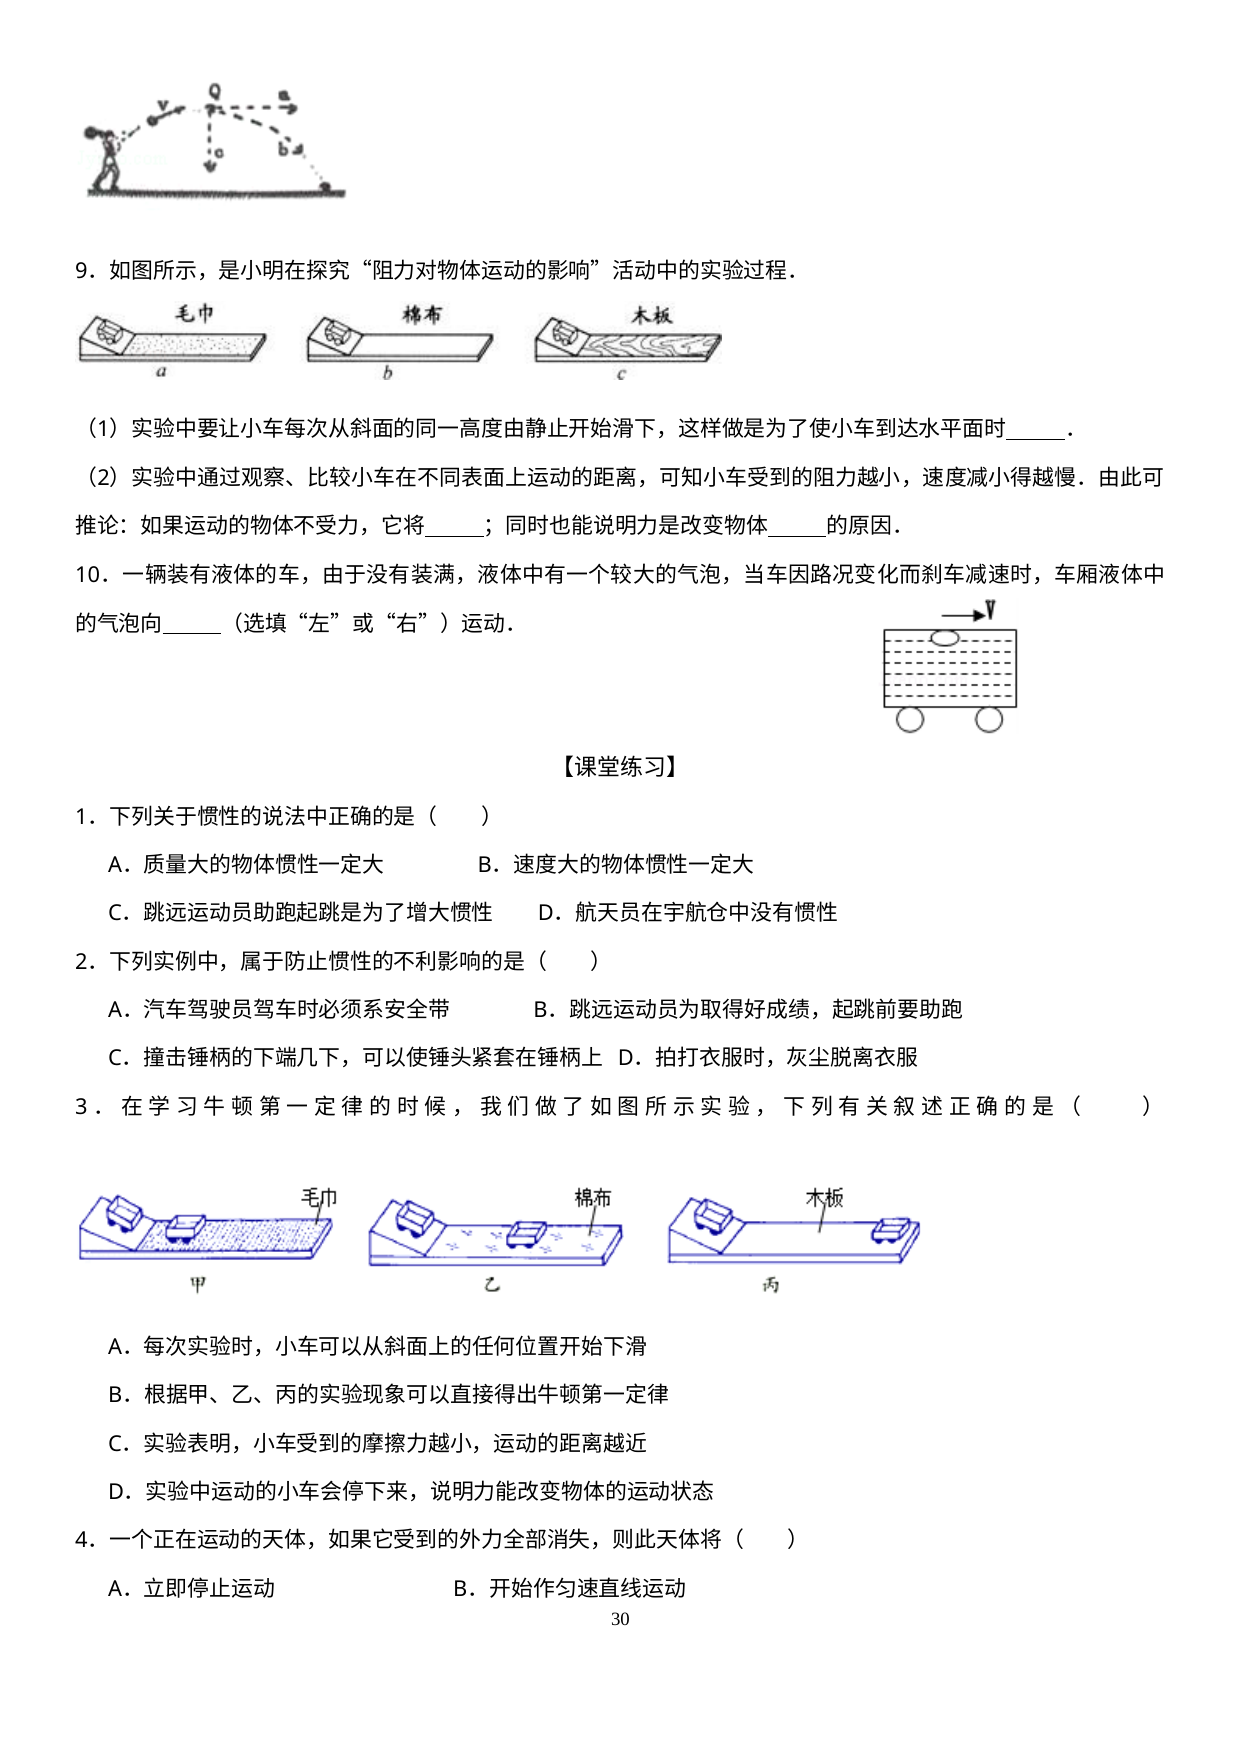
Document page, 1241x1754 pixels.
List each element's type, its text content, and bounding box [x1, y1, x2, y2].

text （2）实验中通过观察、比较小车在不同表面上运动的距离，可知小车受到的阻力越小，速度减小得越慢．由此可推论：如果运动的物体不受力，它将 ；同时也能说明力是改变物体 的原因． [75, 459, 1165, 541]
text 4．一个正在运动的天体，如果它受到的外力全部消失，则此天体将（ ） [75, 1522, 1165, 1554]
text C．撞击锤柄的下端几下，可以使锤头紧套在锤柄上 D．拍打衣服时，灰尘脱离衣服 [75, 1040, 1165, 1073]
text A．质量大的物体惯性一定大 B．速度大的物体惯性一定大 [75, 847, 1165, 879]
text （1）实验中要让小车每次从斜面的同一高度由静止开始滑下，这样做是为了使小车到达水平面时 ． [75, 411, 1165, 443]
text D．实验中运动的小车会停下来，说明力能改变物体的运动状态 [75, 1473, 1165, 1506]
text A．汽车驾驶员驾车时必须系安全带 B．跳远运动员为取得好成绩，起跳前要助跑 [75, 992, 1165, 1024]
picture [75, 301, 722, 380]
text 【课堂练习】 [75, 733, 1165, 798]
text C．跳远运动员助跑起跳是为了增大惯性 D．航天员在宇航仓中没有惯性 [75, 895, 1165, 928]
text A．立即停止运动 B．开始作匀速直线运动 [75, 1570, 1165, 1603]
text 10．一辆装有液体的车，由于没有装满，液体中有一个较大的气泡，当车因路况变化而刹车减速时，车厢液体中的气泡向 （选填“左”或“右”）运动． [75, 556, 1165, 638]
text A．每次实验时，小车可以从斜面上的任何位置开始下滑 [75, 1328, 1165, 1361]
picture [75, 1186, 921, 1295]
picture [877, 598, 1022, 738]
text C．实验表明，小车受到的摩擦力越小，运动的距离越近 [75, 1425, 1165, 1458]
text 2．下列实例中，属于防止惯性的不利影响的是（ ） [75, 943, 1165, 976]
text B．根据甲、乙、丙的实验现象可以直接得出牛顿第一定律 [75, 1377, 1165, 1409]
text 1．下列关于惯性的说法中正确的是（ ） [75, 798, 1165, 831]
picture [75, 77, 351, 215]
text 9．如图所示，是小明在探究“阻力对物体运动的影响”活动中的实验过程． [75, 253, 1165, 285]
